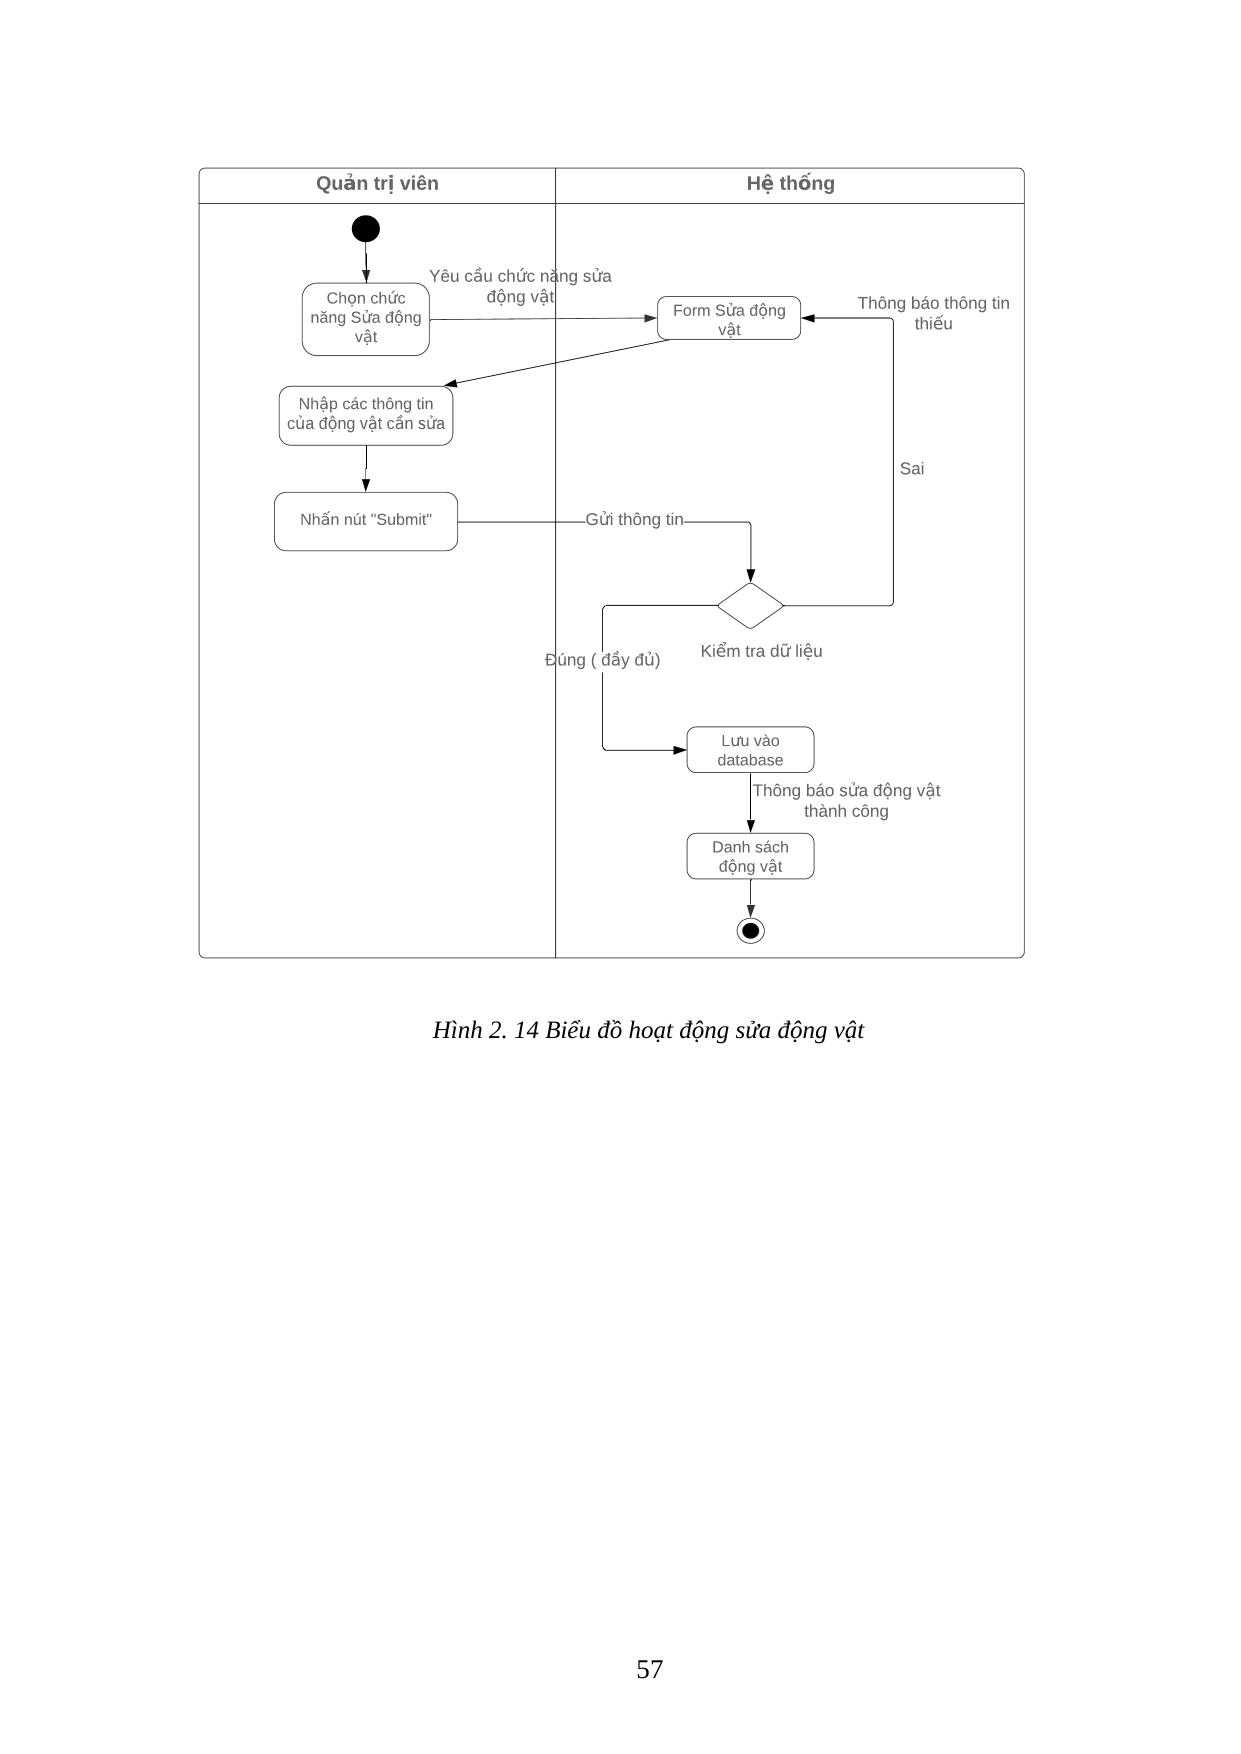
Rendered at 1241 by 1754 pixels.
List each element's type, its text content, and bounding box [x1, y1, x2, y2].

picture [177, 147, 1042, 979]
